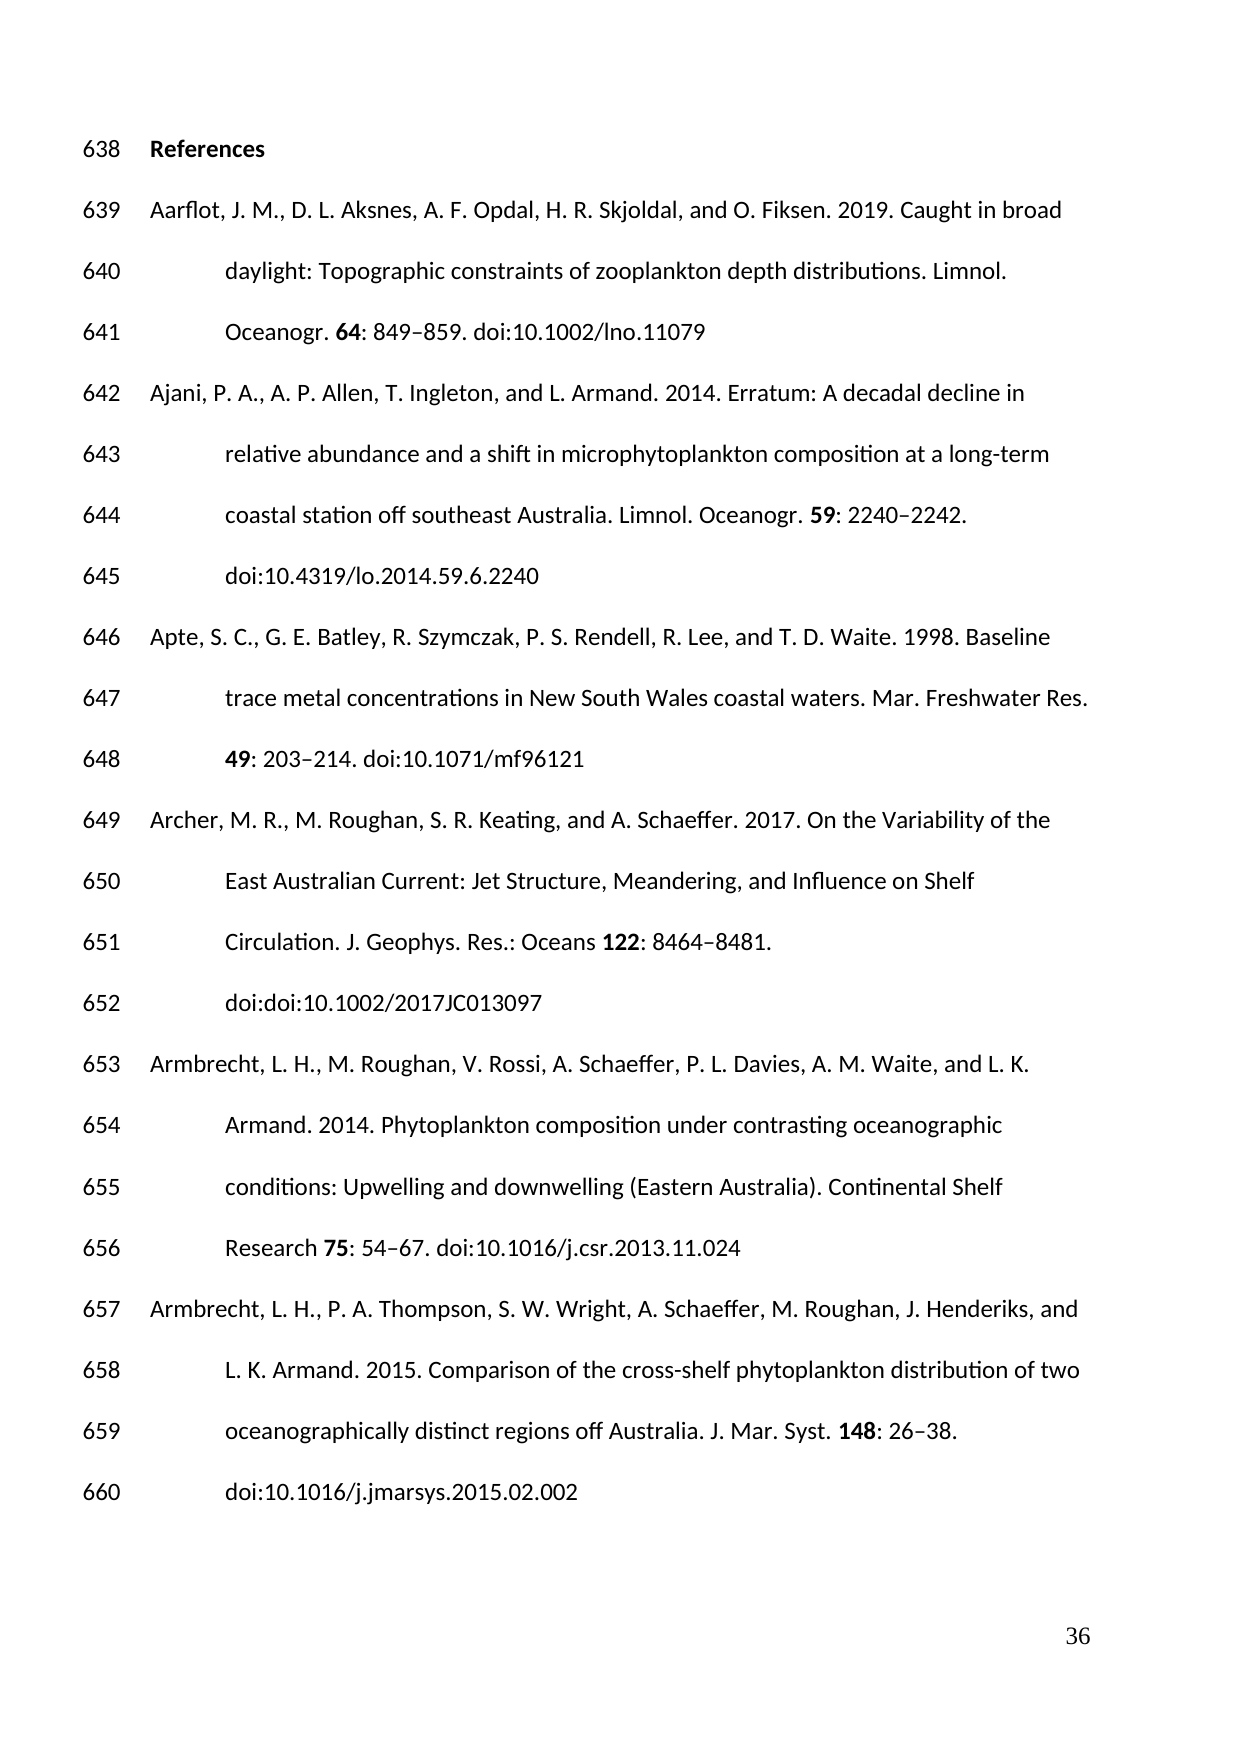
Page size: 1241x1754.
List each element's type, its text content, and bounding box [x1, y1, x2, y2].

text Apte, S. C., G. E. Batley, R. Szymczak, P. S. Rendell, R. Lee, and T. D. Waite. 1998. Baseline trace metal concentrations in New South Wales coastal waters. Mar. Freshwater Res. 49: 203–214. doi:10.1071/mf96121 [150, 621, 1090, 774]
text Ajani, P. A., A. P. Allen, T. Ingleton, and L. Armand. 2014. Erratum: A decadal decline in relative abundance and a shift in microphytoplankton composition at a long-term coastal station off southeast Australia. Limnol. Oceanogr. 59: 2240–2242. doi:10.4319/lo.2014.59.6.2240 [150, 377, 1090, 591]
text References [150, 133, 1090, 163]
text Aarflot, J. M., D. L. Aksnes, A. F. Opdal, H. R. Skjoldal, and O. Fiksen. 2019. Caught in broad daylight: Topographic constraints of zooplankton depth distributions. Limnol. Oceanogr. 64: 849–859. doi:10.1002/lno.11079 [150, 194, 1090, 347]
text Archer, M. R., M. Roughan, S. R. Keating, and A. Schaeffer. 2017. On the Variability of the East Australian Current: Jet Structure, Meandering, and Influence on Shelf Circulation. J. Geophys. Res.: Oceans 122: 8464–8481. doi:doi:10.1002/2017JC013097 [150, 804, 1090, 1018]
text Armbrecht, L. H., P. A. Thompson, S. W. Wright, A. Schaeffer, M. Roughan, J. Henderiks, and L. K. Armand. 2015. Comparison of the cross-shelf phytoplankton distribution of two oceanographically distinct regions off Australia. J. Mar. Syst. 148: 26–38. doi:10.1016/j.jmarsys.2015.02.002 [150, 1293, 1090, 1506]
text Armbrecht, L. H., M. Roughan, V. Rossi, A. Schaeffer, P. L. Davies, A. M. Waite, and L. K. Armand. 2014. Phytoplankton composition under contrasting oceanographic conditions: Upwelling and downwelling (Eastern Australia). Continental Shelf Research 75: 54–67. doi:10.1016/j.csr.2013.11.024 [150, 1048, 1090, 1262]
